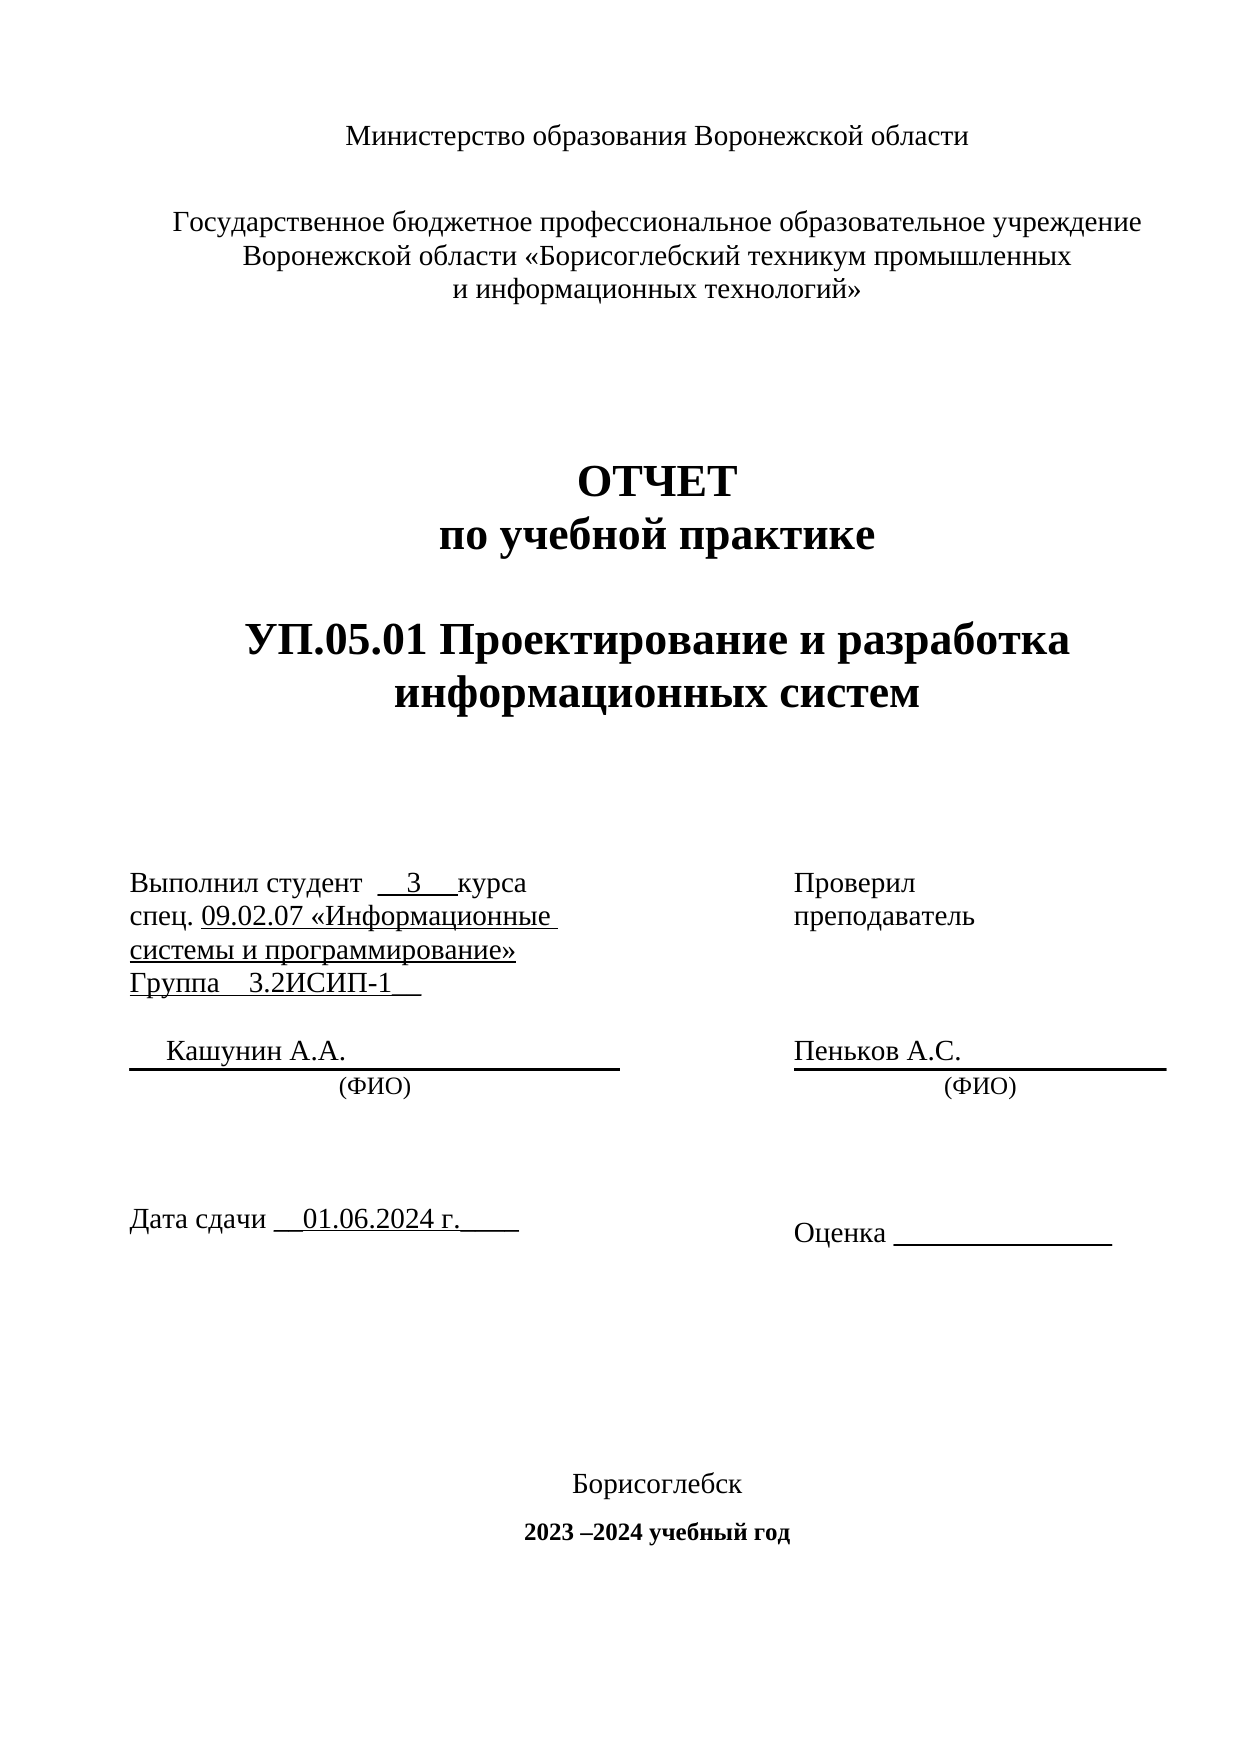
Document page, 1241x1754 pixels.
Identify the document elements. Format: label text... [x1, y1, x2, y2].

text Министерство образования Воронежской области [162, 118, 1152, 152]
text УП.05.01 Проектирование и разработка информационных систем [162, 612, 1152, 717]
text Борисоглебск [162, 1467, 1152, 1500]
text Воронежской области «Борисоглебский техникум промышленных [162, 238, 1152, 271]
text и информационных технологий» [162, 271, 1152, 305]
text Государственное бюджетное профессиональное образовательное учреждение [162, 204, 1152, 238]
text по учебной практике [162, 506, 1152, 559]
text ОТЧЕТ [162, 453, 1152, 506]
table_header Выполнил студент __3__ курса спец. 09.02.07 «Информационные системы и программирование» Группа 3.2ИСИП-1__ Кашунин А.А. (ФИО) Дата сдачи __01.06.2024 г.____ [118, 865, 631, 1249]
table_header Проверил преподаватель Пеньков А.С. (ФИО) Оценка _______________ [631, 865, 1178, 1249]
text 2023 –2024 учебный год [162, 1517, 1152, 1546]
